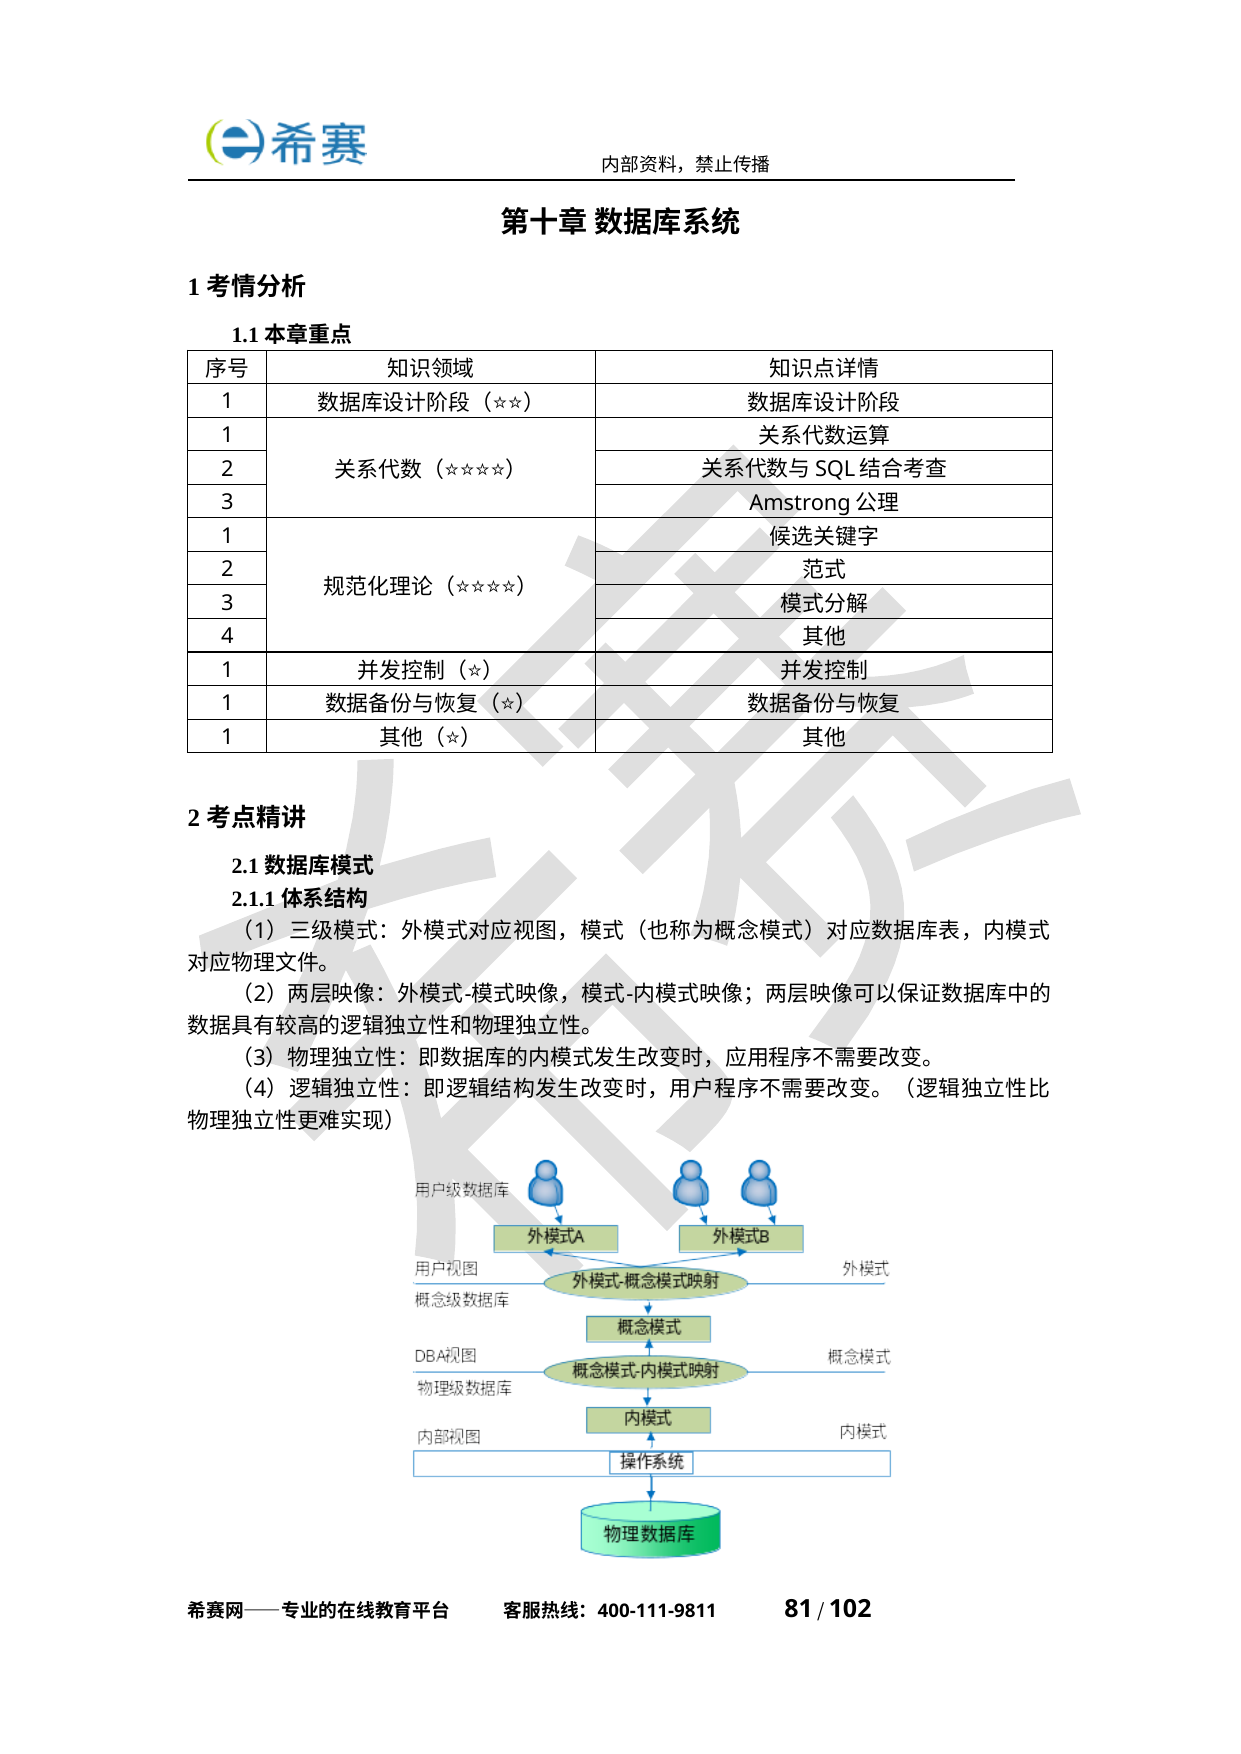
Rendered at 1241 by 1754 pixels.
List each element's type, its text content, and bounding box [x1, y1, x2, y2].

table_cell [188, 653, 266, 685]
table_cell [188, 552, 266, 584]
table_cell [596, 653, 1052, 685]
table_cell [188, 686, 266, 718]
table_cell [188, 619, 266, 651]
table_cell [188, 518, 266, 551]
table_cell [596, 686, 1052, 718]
picture [206, 114, 368, 172]
text （2）两层映像：外模式-模式映像，模式-内模式映像；两层映像可以保证数据库中的数据具有较高的逻辑独立性和物理独立性。 [187, 976, 1053, 1040]
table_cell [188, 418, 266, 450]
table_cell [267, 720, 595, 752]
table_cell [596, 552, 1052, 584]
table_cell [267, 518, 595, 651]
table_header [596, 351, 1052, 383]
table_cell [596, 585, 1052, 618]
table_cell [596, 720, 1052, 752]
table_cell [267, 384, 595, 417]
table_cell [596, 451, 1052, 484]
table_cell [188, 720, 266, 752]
text （4）逻辑独立性：即逻辑结构发生改变时，用户程序不需要改变。（逻辑独立性比物理独立性更难实现） [187, 1071, 1053, 1135]
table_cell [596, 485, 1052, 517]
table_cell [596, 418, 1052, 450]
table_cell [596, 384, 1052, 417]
text （3）物理独立性：即数据库的内模式发生改变时，应用程序不需要改变。 [187, 1040, 1053, 1071]
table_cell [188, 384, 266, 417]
subtitle 2.1 数据库模式 [187, 848, 1053, 880]
subtitle 2.1.1 体系结构 [187, 880, 1053, 913]
subtitle 1.1 本章重点 [187, 317, 1053, 349]
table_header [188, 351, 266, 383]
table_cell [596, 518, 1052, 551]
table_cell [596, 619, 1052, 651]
text （1）三级模式：外模式对应视图，模式（也称为概念模式）对应数据库表，内模式对应物理文件。 [187, 913, 1053, 976]
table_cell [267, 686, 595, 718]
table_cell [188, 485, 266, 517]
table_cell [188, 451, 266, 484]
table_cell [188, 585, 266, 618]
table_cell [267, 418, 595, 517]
subtitle 第十章 数据库系统 [187, 187, 1053, 252]
subtitle 2 考点精讲 [187, 783, 1053, 848]
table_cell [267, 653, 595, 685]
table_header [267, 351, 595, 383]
subtitle 1 考情分析 [187, 252, 1053, 317]
